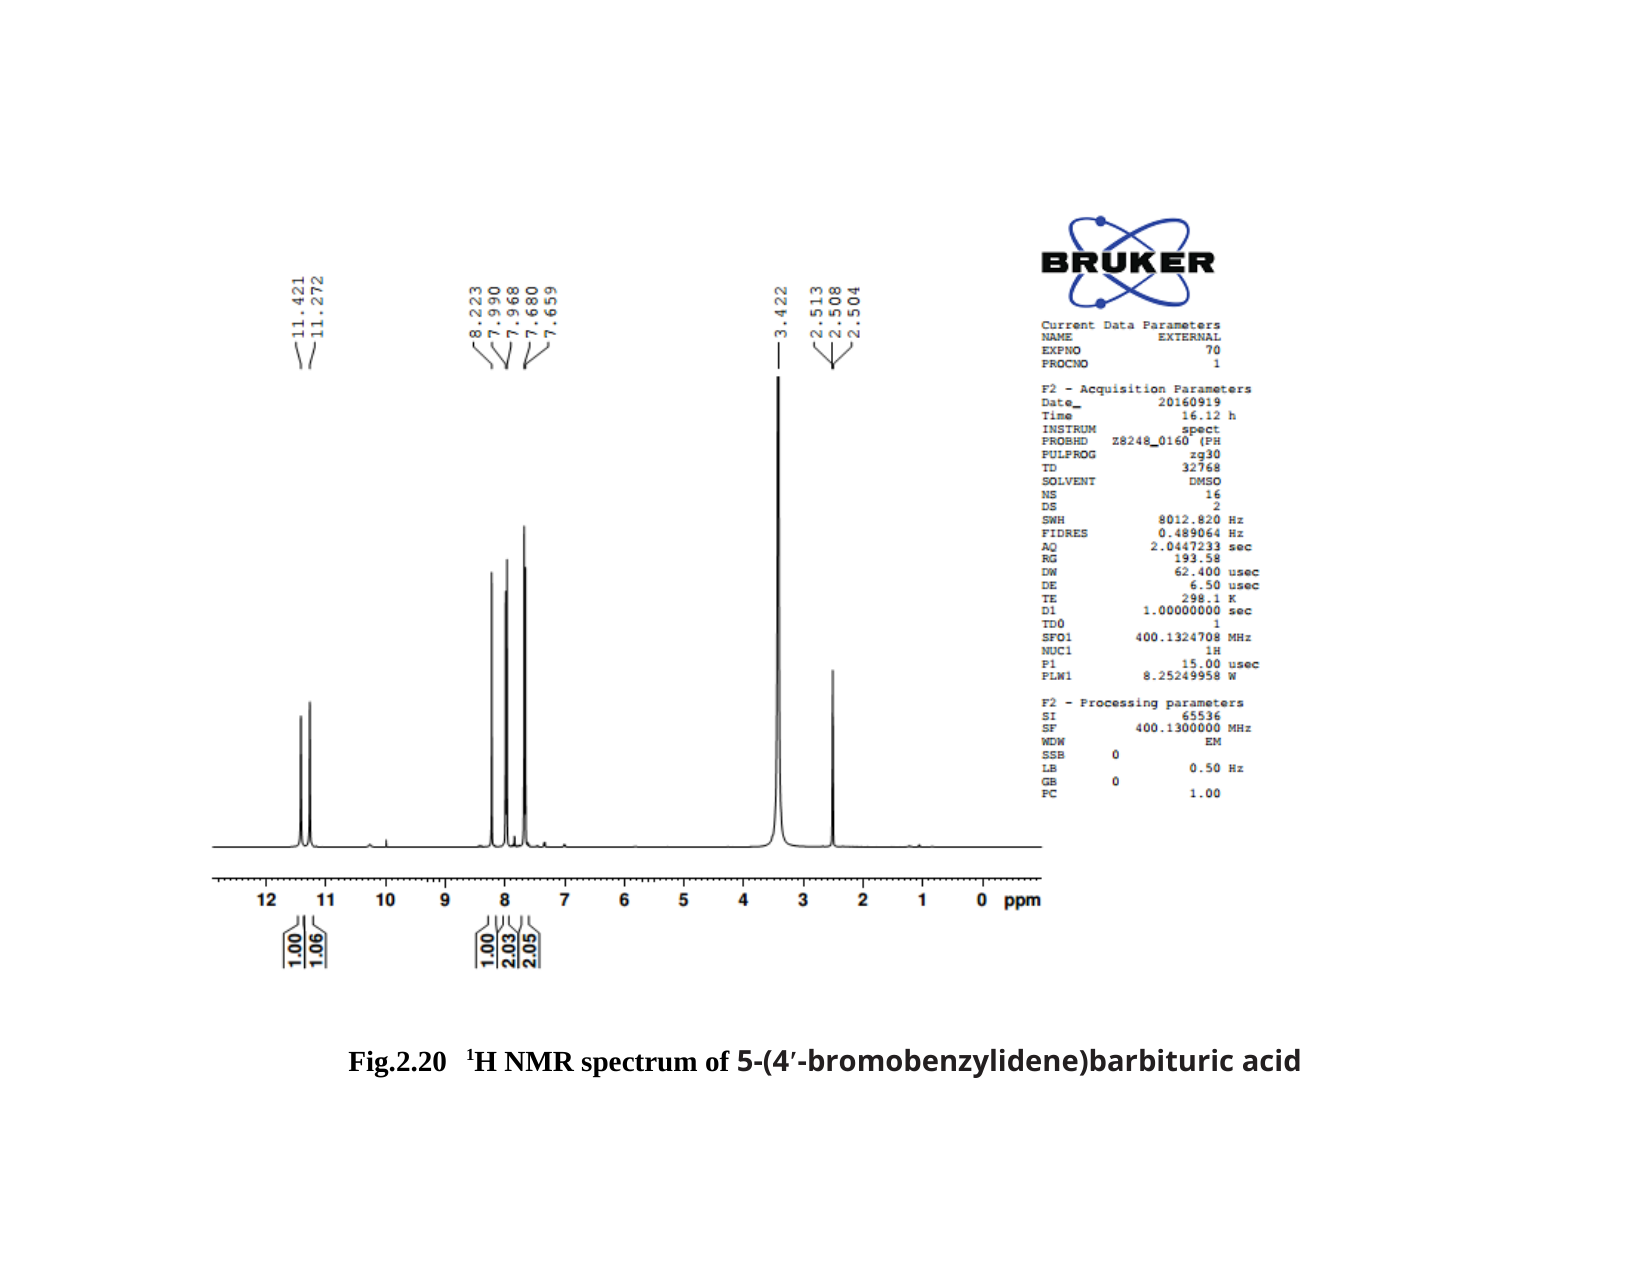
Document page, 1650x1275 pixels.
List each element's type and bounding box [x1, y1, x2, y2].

picture [150, 150, 1396, 1032]
